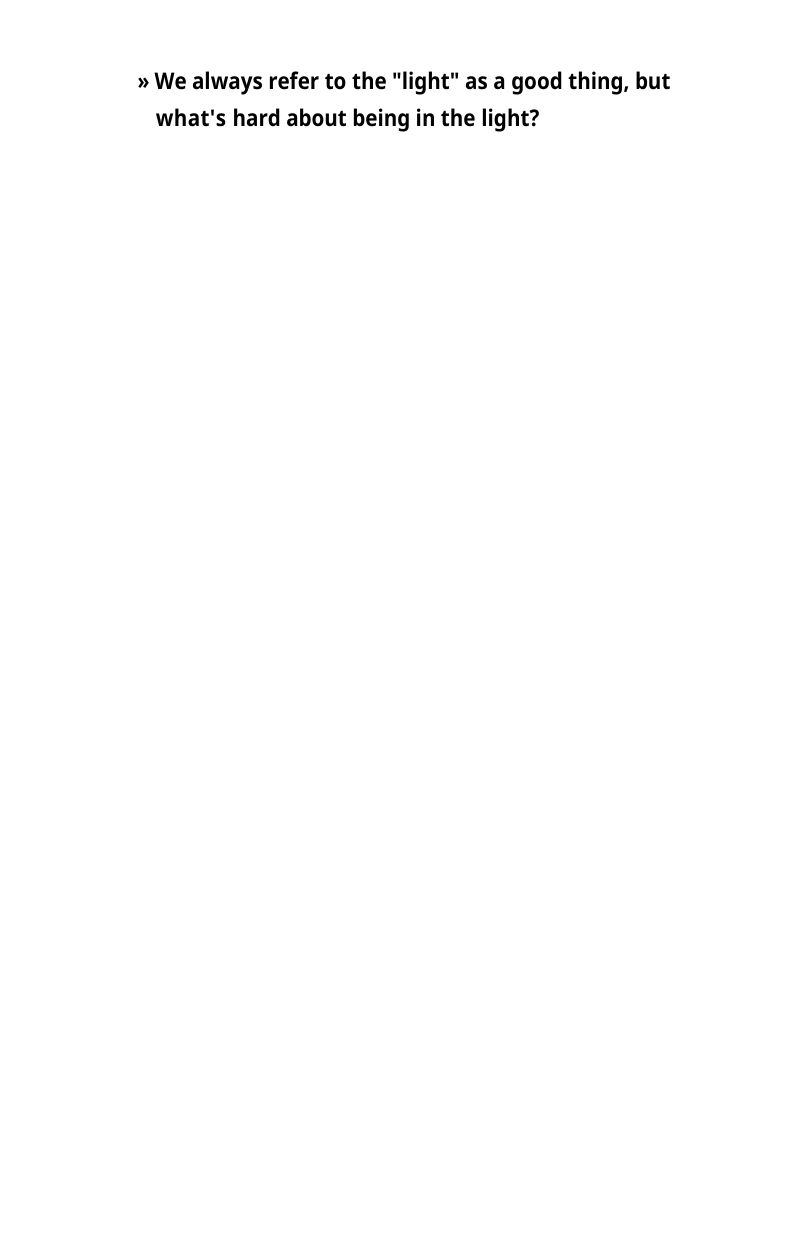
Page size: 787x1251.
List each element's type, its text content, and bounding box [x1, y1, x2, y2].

text » We always refer to the "light" as a good thing, but what's hard about being in the light? [137, 64, 707, 133]
